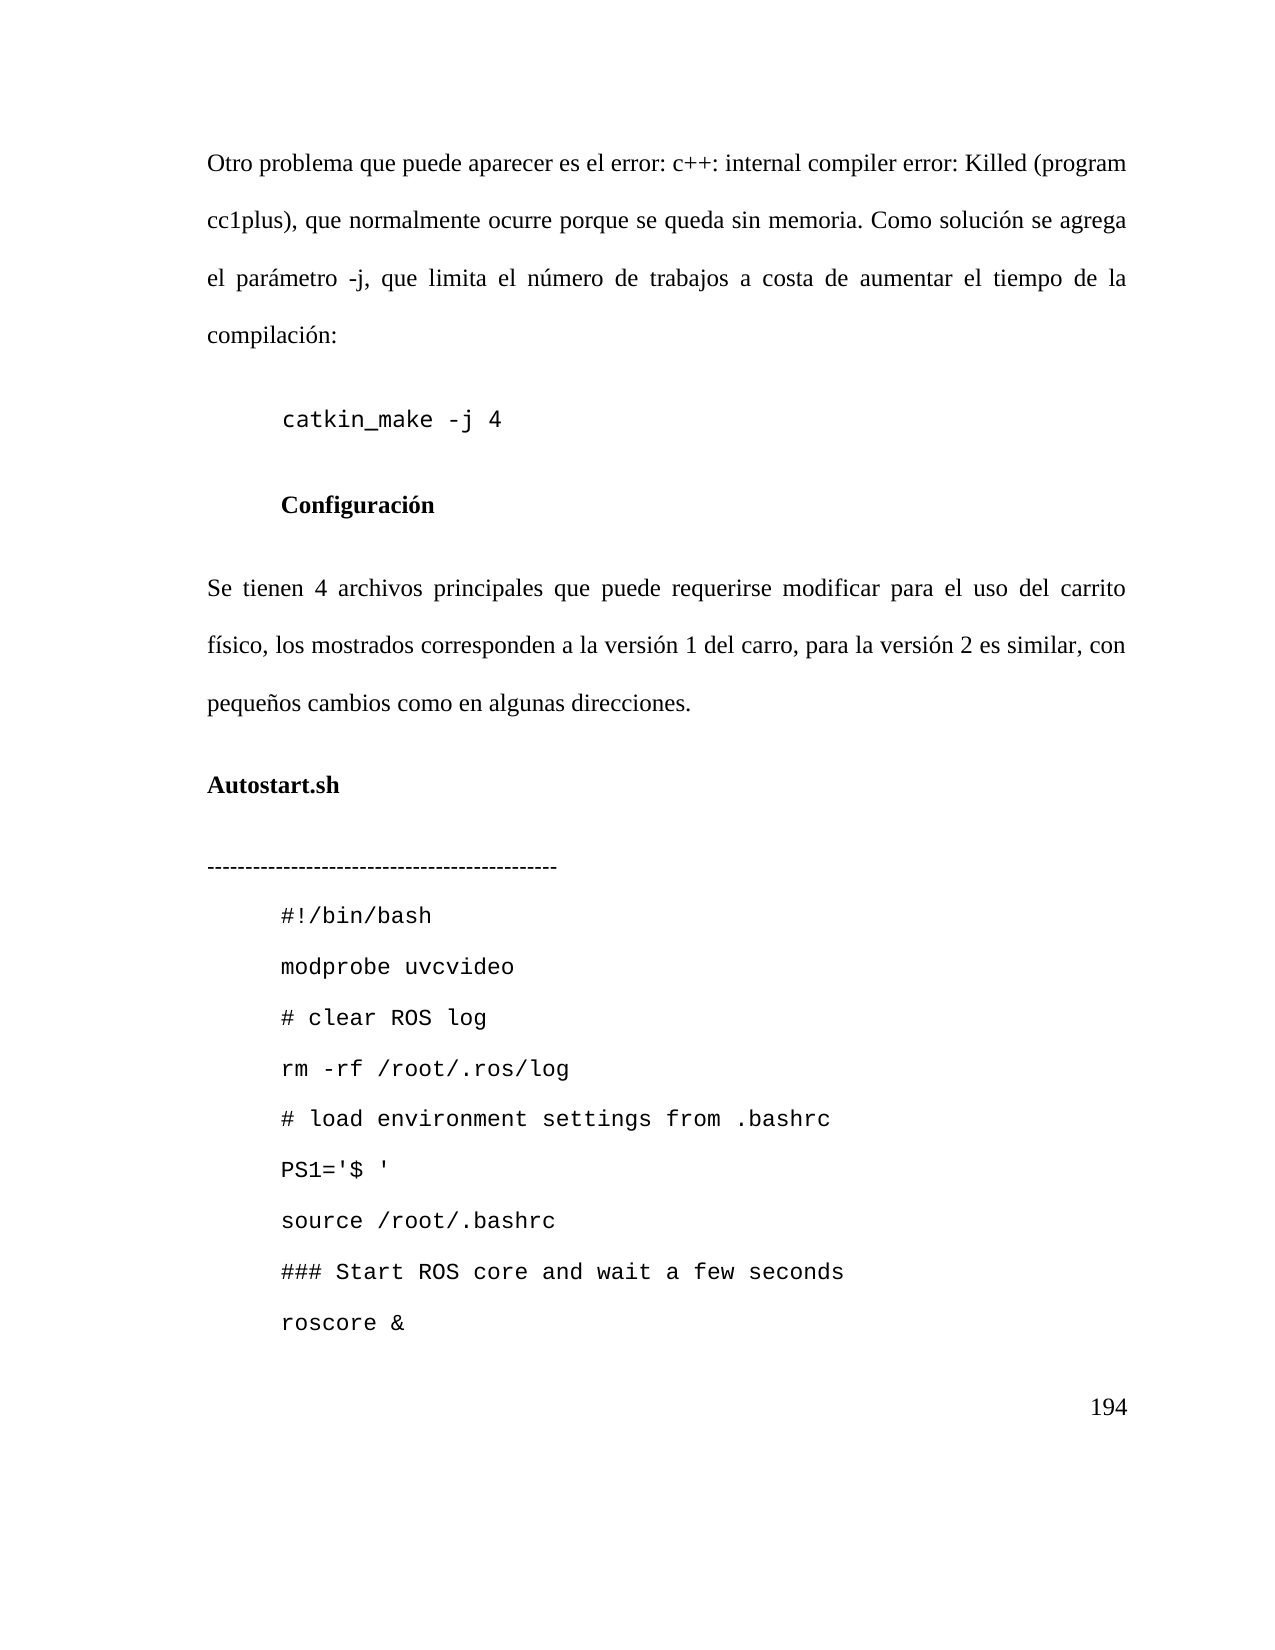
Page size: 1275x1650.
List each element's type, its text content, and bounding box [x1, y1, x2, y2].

text Se tienen 4 archivos principales que puede requerirse modificar para el uso del carrito físico, los mostrados corresponden a la versión 1 del carro, para la versión 2 es similar, con pequeños cambios como en algunas direcciones. [207, 573, 1127, 716]
text rm -rf /root/.ros/log [281, 1057, 1127, 1083]
text catkin_make -j 4 [207, 403, 1127, 434]
text Configuración [207, 490, 1127, 519]
text #!/bin/bash [281, 904, 1127, 930]
text Otro problema que puede aparecer es el error: c++: internal compiler error: Killed (program cc1plus), que normalmente ocurre porque se queda sin memoria. Como solución se agrega el parámetro -j, que limita el número de trabajos a costa de aumentar el tiempo de la compilación: [207, 148, 1127, 349]
text # load environment settings from .bashrc [281, 1108, 1127, 1134]
text ### Start ROS core and wait a few seconds [281, 1261, 1127, 1287]
text PS1='$ ' [281, 1159, 1127, 1185]
text # clear ROS log [281, 1006, 1127, 1032]
text source /root/.bashrc [281, 1210, 1127, 1236]
text roscore & [281, 1312, 1127, 1337]
text Autostart.sh [207, 770, 1127, 799]
text modprobe uvcvideo [281, 955, 1127, 981]
text ---------------------------------------------- [207, 853, 1127, 879]
